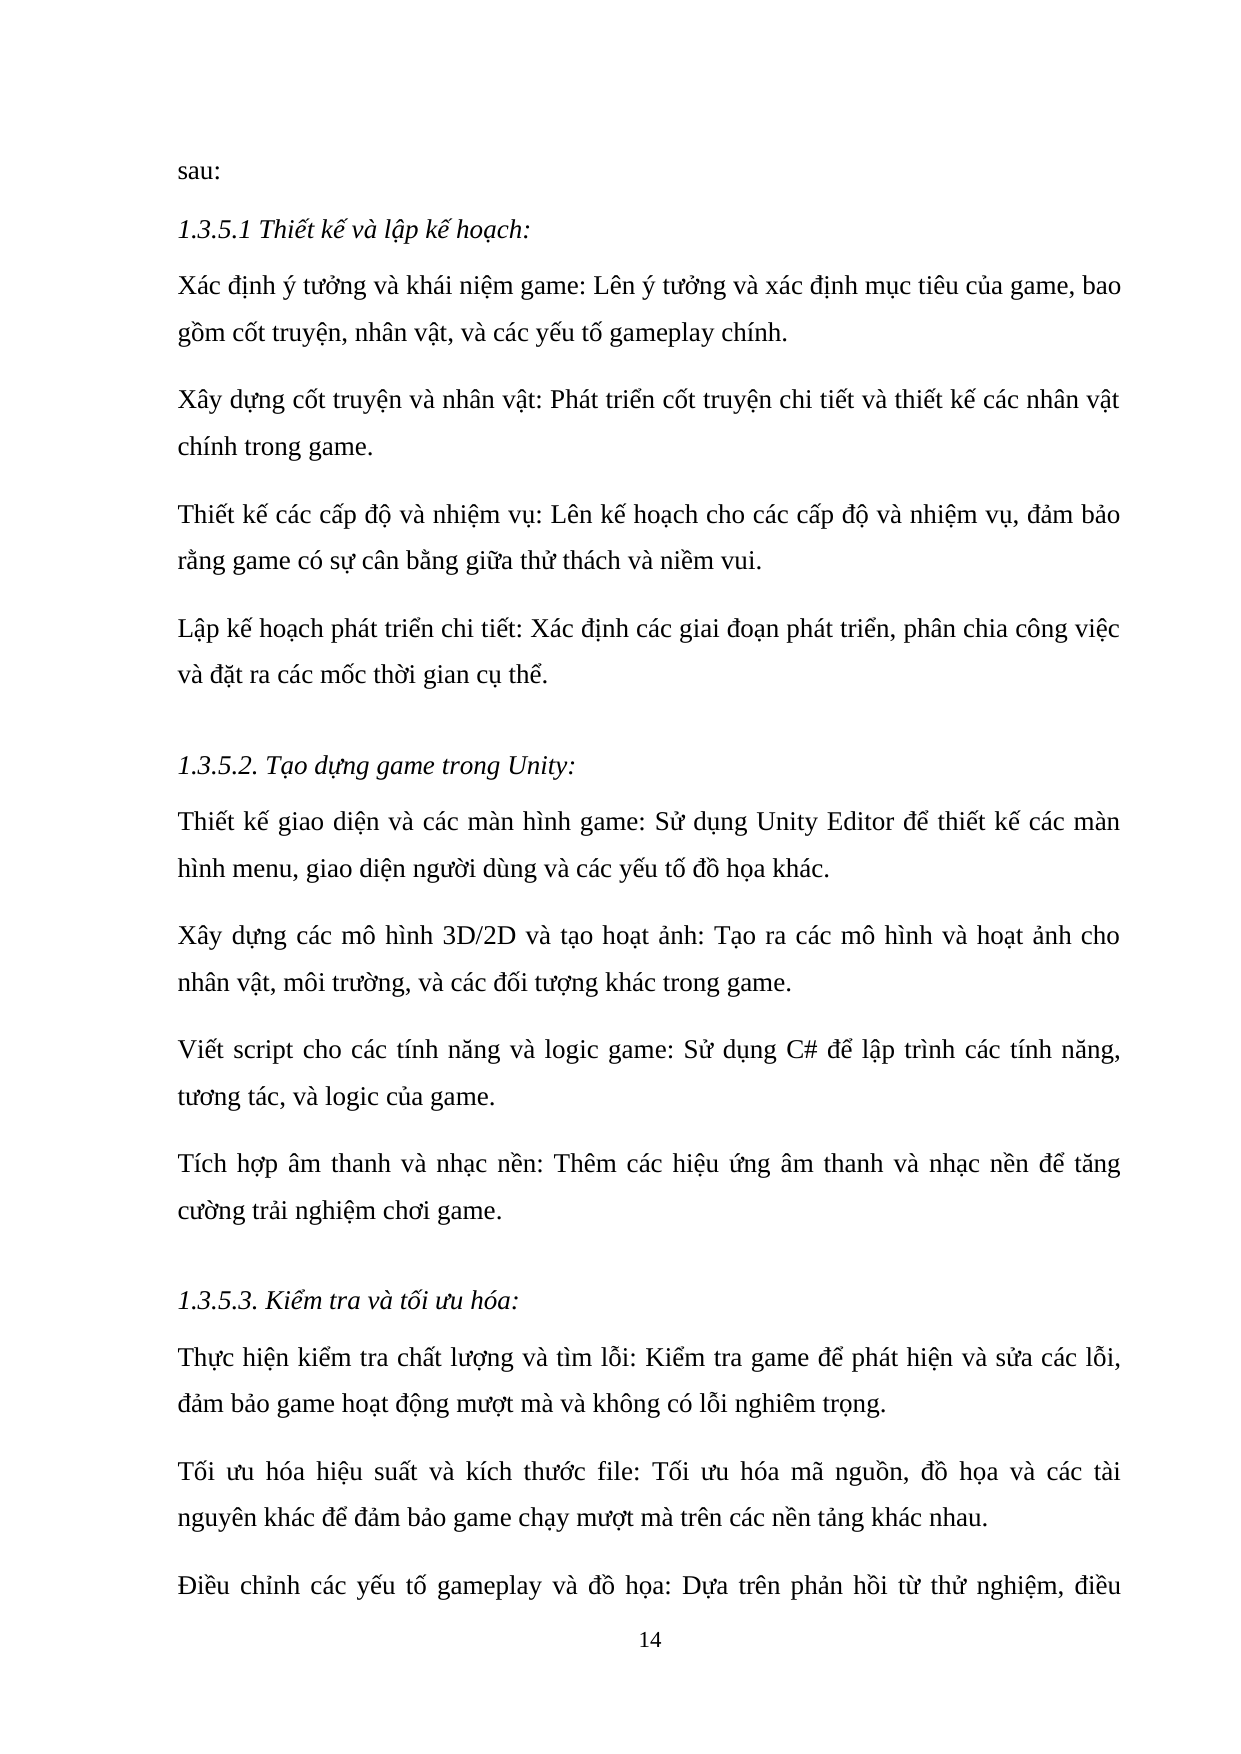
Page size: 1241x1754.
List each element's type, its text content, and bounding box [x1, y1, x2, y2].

text Thực hiện kiểm tra chất lượng và tìm lỗi: Kiểm tra game để phát hiện và sửa các lỗi, đảm bảo game hoạt động mượt mà và không có lỗi nghiêm trọng. [177, 1341, 1122, 1418]
text Viết script cho các tính năng và logic game: Sử dụng C# để lập trình các tính năng, tương tác, và logic của game. [177, 1033, 1122, 1111]
subtitle 1.3.5.2. Tạo dựng game trong Unity: [177, 749, 1122, 780]
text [177, 1569, 1122, 1600]
text Thiết kế giao diện và các màn hình game: Sử dụng Unity Editor để thiết kế các màn hình menu, giao diện người dùng và các yếu tố đồ họa khác. [177, 805, 1122, 883]
text Tối ưu hóa hiệu suất và kích thước file: Tối ưu hóa mã nguồn, đồ họa và các tài nguyên khác để đảm bảo game chạy mượt mà trên các nền tảng khác nhau. [177, 1455, 1122, 1533]
subtitle 1.3.5.3. Kiểm tra và tối ưu hóa: [177, 1284, 1122, 1316]
text Thiết kế các cấp độ và nhiệm vụ: Lên kế hoạch cho các cấp độ và nhiệm vụ, đảm bảo rằng game có sự cân bằng giữa thử thách và niềm vui. [177, 498, 1122, 576]
text Xây dựng các mô hình 3D/2D và tạo hoạt ảnh: Tạo ra các mô hình và hoạt ảnh cho nhân vật, môi trường, và các đối tượng khác trong game. [177, 919, 1122, 997]
text Xác định ý tưởng và khái niệm game: Lên ý tưởng và xác định mục tiêu của game, bao gồm cốt truyện, nhân vật, và các yếu tố gameplay chính. [177, 269, 1122, 347]
subtitle 1.3.5.1 Thiết kế và lập kế hoạch: [177, 213, 1122, 244]
text Tích hợp âm thanh và nhạc nền: Thêm các hiệu ứng âm thanh và nhạc nền để tăng cường trải nghiệm chơi game. [177, 1147, 1122, 1225]
text Lập kế hoạch phát triển chi tiết: Xác định các giai đoạn phát triển, phân chia công việc và đặt ra các mốc thời gian cụ thể. [177, 612, 1122, 690]
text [177, 154, 1122, 185]
text Xây dựng cốt truyện và nhân vật: Phát triển cốt truyện chi tiết và thiết kế các nhân vật chính trong game. [177, 383, 1122, 461]
